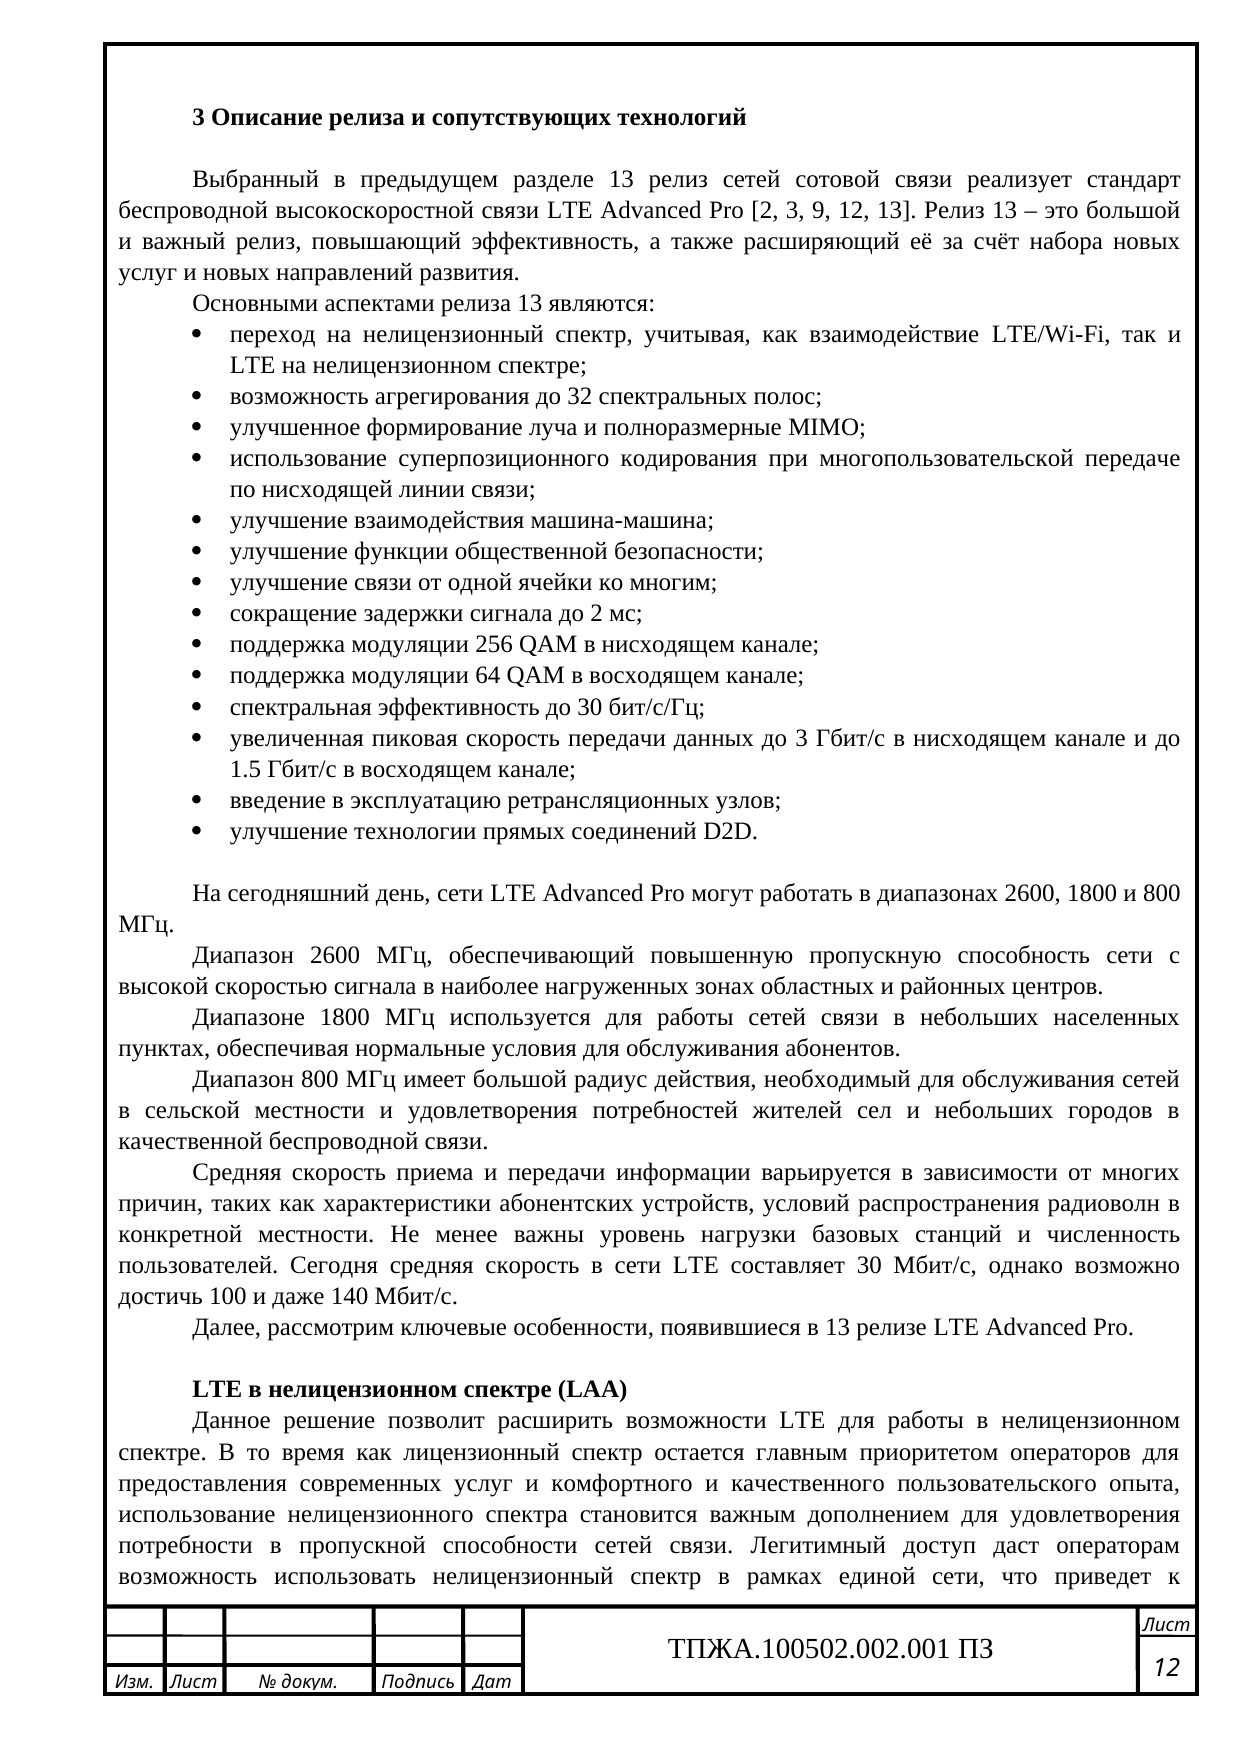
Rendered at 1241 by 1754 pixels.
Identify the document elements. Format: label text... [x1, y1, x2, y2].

text Средняя скорость приема и передачи информации варьируется в зависимости от многих причин, таких как характеристики абонентских устройств, условий распространения радиоволн в конкретной местности. Не менее важны уровень нагрузки базовых станций и численность пользователей. Сегодня средняя скорость в сети LTE составляет 30 Мбит/с, однако возможно достичь 100 и даже 140 Мбит/с. [118, 1157, 1181, 1310]
text Диапазон 2600 МГц, обеспечивающий повышенную пропускную способность сети с высокой скоростью сигнала в наиболее нагруженных зонах областных и районных центров. [118, 940, 1181, 1000]
list улучшение технологии прямых соединений D2D. [192, 816, 1181, 844]
list улучшение взаимодействия машина-машина; [192, 505, 1181, 534]
text Диапазон 800 МГц имеет большой радиус действия, необходимый для обслуживания сетей в сельской местности и удовлетворения потребностей жителей сел и небольших городов в качественной беспроводной связи. [118, 1064, 1181, 1155]
text На сегодняшний день, сети LTE Advanced Pro могут работать в диапазонах 2600, 1800 и 800 МГц. [118, 878, 1181, 938]
list введение в эксплуатацию ретрансляционных узлов; [192, 785, 1181, 813]
list улучшенное формирование луча и полноразмерные MIMO; [192, 412, 1181, 441]
list использование суперпозиционного кодирования при многопользовательской передаче по нисходящей линии связи; [192, 443, 1181, 503]
text Диапазоне 1800 МГц используется для работы сетей связи в небольших населенных пунктах, обеспечивая нормальные условия для обслуживания абонентов. [118, 1002, 1181, 1062]
text 3 Описание релиза и сопутствующих технологий [118, 102, 1181, 131]
text Выбранный в предыдущем разделе 13 релиз сетей сотовой связи реализует стандарт беспроводной высокоскоростной связи LTE Advanced Pro [2, 3, 9, 12, 13]. Релиз 13 – это большой и важный релиз, повышающий эффективность, а также расширяющий её за счёт набора новых услуг и новых направлений развития. [118, 164, 1181, 286]
list переход на нелицензионный спектр, учитывая, как взаимодействие LTE/Wi-Fi, так и LTE на нелицензионном спектре; [192, 319, 1181, 379]
text Далее, рассмотрим ключевые особенности, появившиеся в 13 релизе LTE Advanced Pro. [118, 1312, 1181, 1341]
list увеличенная пиковая скорость передачи данных до 3 Гбит/с в нисходящем канале и до 1.5 Гбит/с в восходящем канале; [192, 723, 1181, 782]
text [118, 1406, 1181, 1589]
list сокращение задержки сигнала до 2 мс; [192, 598, 1181, 627]
list улучшение связи от одной ячейки ко многим; [192, 567, 1181, 596]
list возможность агрегирования до 32 спектральных полос; [192, 381, 1181, 410]
list спектральная эффективность до 30 бит/с/Гц; [192, 692, 1181, 720]
text Основными аспектами релиза 13 являются: [118, 288, 1181, 317]
text LTE в нелицензионном спектре (LAA) [118, 1374, 1181, 1403]
list поддержка модуляции 256 QAM в нисходящем канале; [192, 629, 1181, 658]
list поддержка модуляции 64 QAM в восходящем канале; [192, 661, 1181, 689]
list улучшение функции общественной безопасности; [192, 536, 1181, 565]
